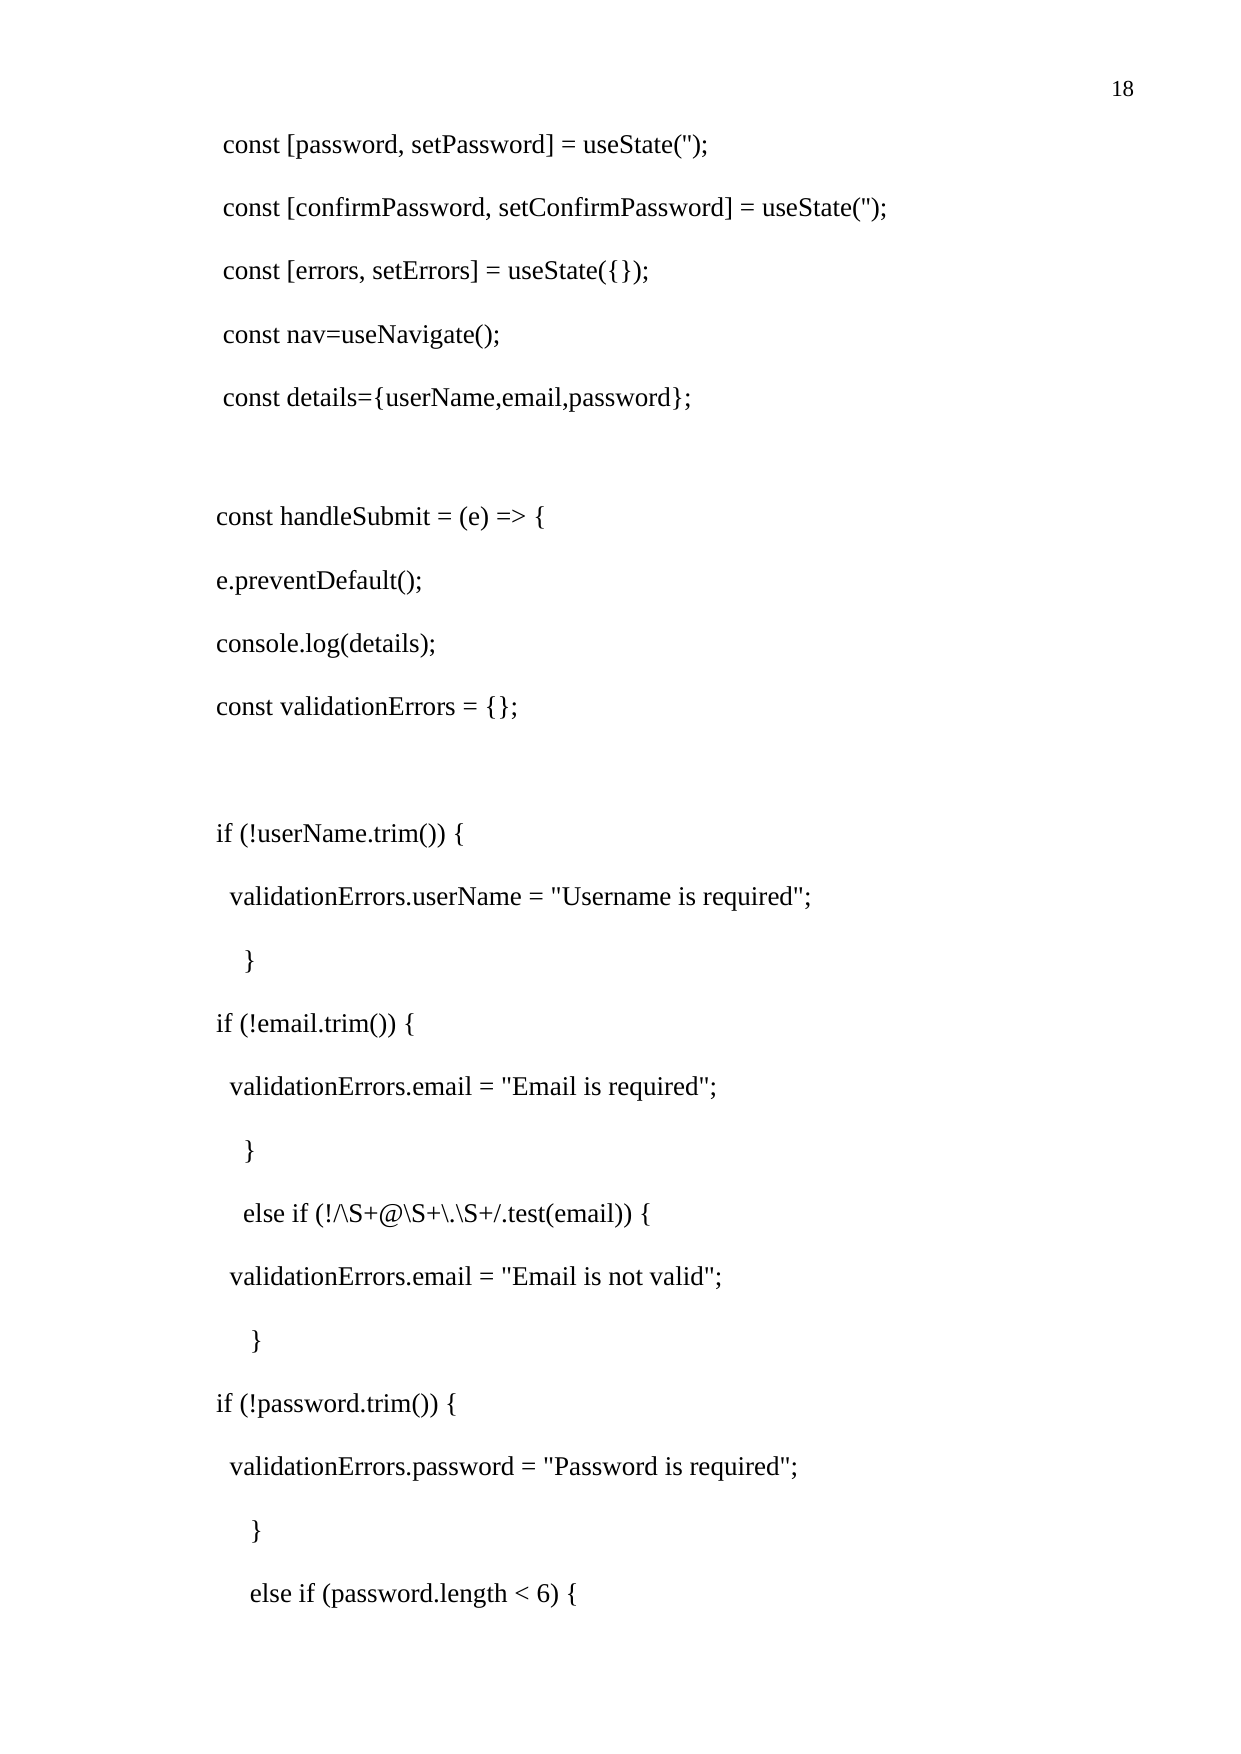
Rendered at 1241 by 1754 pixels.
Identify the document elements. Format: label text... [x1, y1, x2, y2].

text } [189, 944, 1134, 975]
text const handleSubmit = (e) => { [189, 501, 1134, 532]
text } [189, 1514, 1134, 1545]
text if (!userName.trim()) { [189, 817, 1134, 848]
text validationErrors.password = "Password is required"; [189, 1451, 1134, 1482]
text } [189, 1134, 1134, 1165]
text } [189, 1324, 1134, 1355]
text const [password, setPassword] = useState(''); [189, 128, 1134, 159]
text console.log(details); [189, 627, 1134, 658]
text validationErrors.email = "Email is required"; [189, 1071, 1134, 1102]
text validationErrors.email = "Email is not valid"; [189, 1261, 1134, 1292]
text const validationErrors = {}; [189, 691, 1134, 722]
text const [confirmPassword, setConfirmPassword] = useState(''); [189, 191, 1134, 222]
text else if (!/\S+@\S+\.\S+/.test(email)) { [189, 1197, 1134, 1228]
text e.preventDefault(); [189, 564, 1134, 595]
text validationErrors.userName = "Username is required"; [189, 881, 1134, 912]
text const [errors, setErrors] = useState({}); [189, 254, 1134, 286]
text const nav=useNavigate(); [189, 318, 1134, 349]
text if (!password.trim()) { [189, 1387, 1134, 1418]
text else if (password.length < 6) { [189, 1577, 1134, 1608]
text const details={userName,email,password}; [189, 381, 1134, 412]
text if (!email.trim()) { [189, 1007, 1134, 1038]
